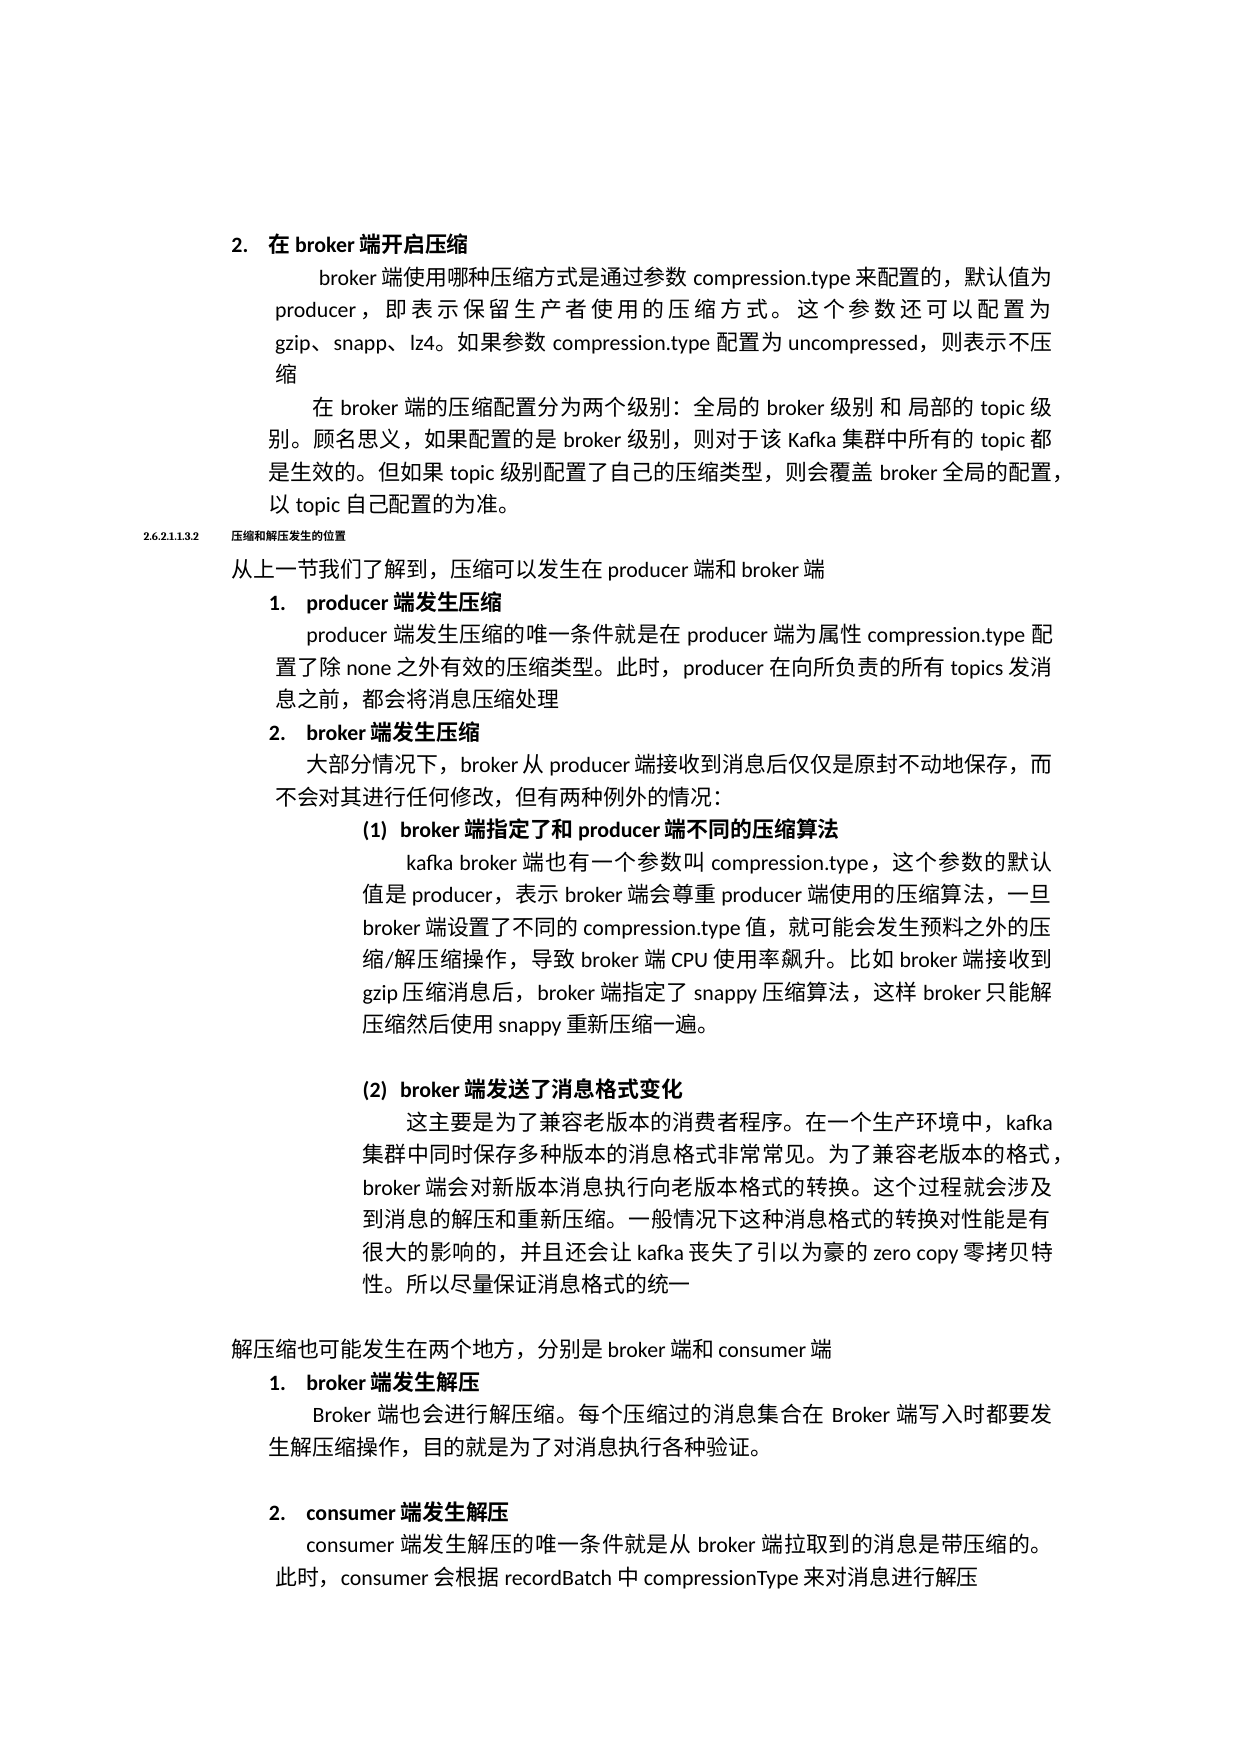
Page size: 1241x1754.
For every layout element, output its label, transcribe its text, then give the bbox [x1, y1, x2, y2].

text 大部分情况下，broker从producer端接收到消息后仅仅是原封不动地保存，而不会对其进行任何修改，但有两种例外的情况： [275, 747, 1053, 812]
text 在 broker 端的压缩配置分为两个级别：全局的 broker 级别 和 局部的 topic 级别。顾名思义，如果配置的是 broker 级别，则对于该 Kafka 集群中所有的 topic 都是生效的。但如果 topic 级别配置了自己的压缩类型，则会覆盖 broker 全局的配置，以 topic 自己配置的为准。 [269, 389, 1053, 519]
text 从上一节我们了解到，压缩可以发生在producer端和broker端 [187, 552, 1053, 584]
list consumer端发生解压 [269, 1494, 1053, 1527]
text 这主要是为了兼容老版本的消费者程序。在一个生产环境中，kafka集群中同时保存多种版本的消息格式非常常见。为了兼容老版本的格式，broker端会对新版本消息执行向老版本格式的转换。这个过程就会涉及到消息的解压和重新压缩。一般情况下这种消息格式的转换对性能是有很大的影响的，并且还会让kafka丧失了引以为豪的zero copy零拷贝特性。所以尽量保证消息格式的统一 [362, 1104, 1053, 1299]
text Broker 端也会进行解压缩。每个压缩过的消息集合在 Broker 端写入时都要发生解压缩操作，目的就是为了对消息执行各种验证。 [269, 1397, 1053, 1462]
list broker端指定了和producer端不同的压缩算法 [362, 812, 1053, 844]
list broker端发送了消息格式变化 [362, 1072, 1053, 1104]
text 解压缩也可能发生在两个地方，分别是broker端和consumer端 [187, 1332, 1053, 1364]
list broker端发生解压 [269, 1364, 1053, 1397]
text 压缩和解压发生的位置 [143, 519, 1053, 552]
text consumer 端发生解压的唯一条件就是从 broker 端拉取到的消息是带压缩的。此时，consumer 会根据 recordBatch 中 compressionType 来对消息进行解压 [275, 1527, 1053, 1592]
list 在broker端开启压缩 [231, 227, 1053, 259]
list producer端发生压缩 [269, 584, 1053, 617]
list broker端使用哪种压缩方式是通过参数compression.type来配置的，默认值为producer，即表示保留生产者使用的压缩方式。这个参数还可以配置为gzip、snapp、lz4。如果参数 compression.type 配置为uncompressed，则表示不压缩 [275, 259, 1053, 389]
list broker端发生压缩 [269, 714, 1053, 747]
text producer 端发生压缩的唯一条件就是在 producer 端为属性 compression.type 配置了除 none 之外有效的压缩类型。此时，producer 在向所负责的所有 topics 发消息之前，都会将消息压缩处理 [275, 617, 1053, 714]
text kafka broker端也有一个参数叫compression.type，这个参数的默认值是producer，表示broker端会尊重producer端使用的压缩算法，一旦broker端设置了不同的compression.type值，就可能会发生预料之外的压缩/解压缩操作，导致broker端CPU使用率飙升。比如broker端接收到gzip压缩消息后，broker端指定了snappy压缩算法，这样broker只能解压缩然后使用snappy重新压缩一遍。 [362, 844, 1053, 1039]
